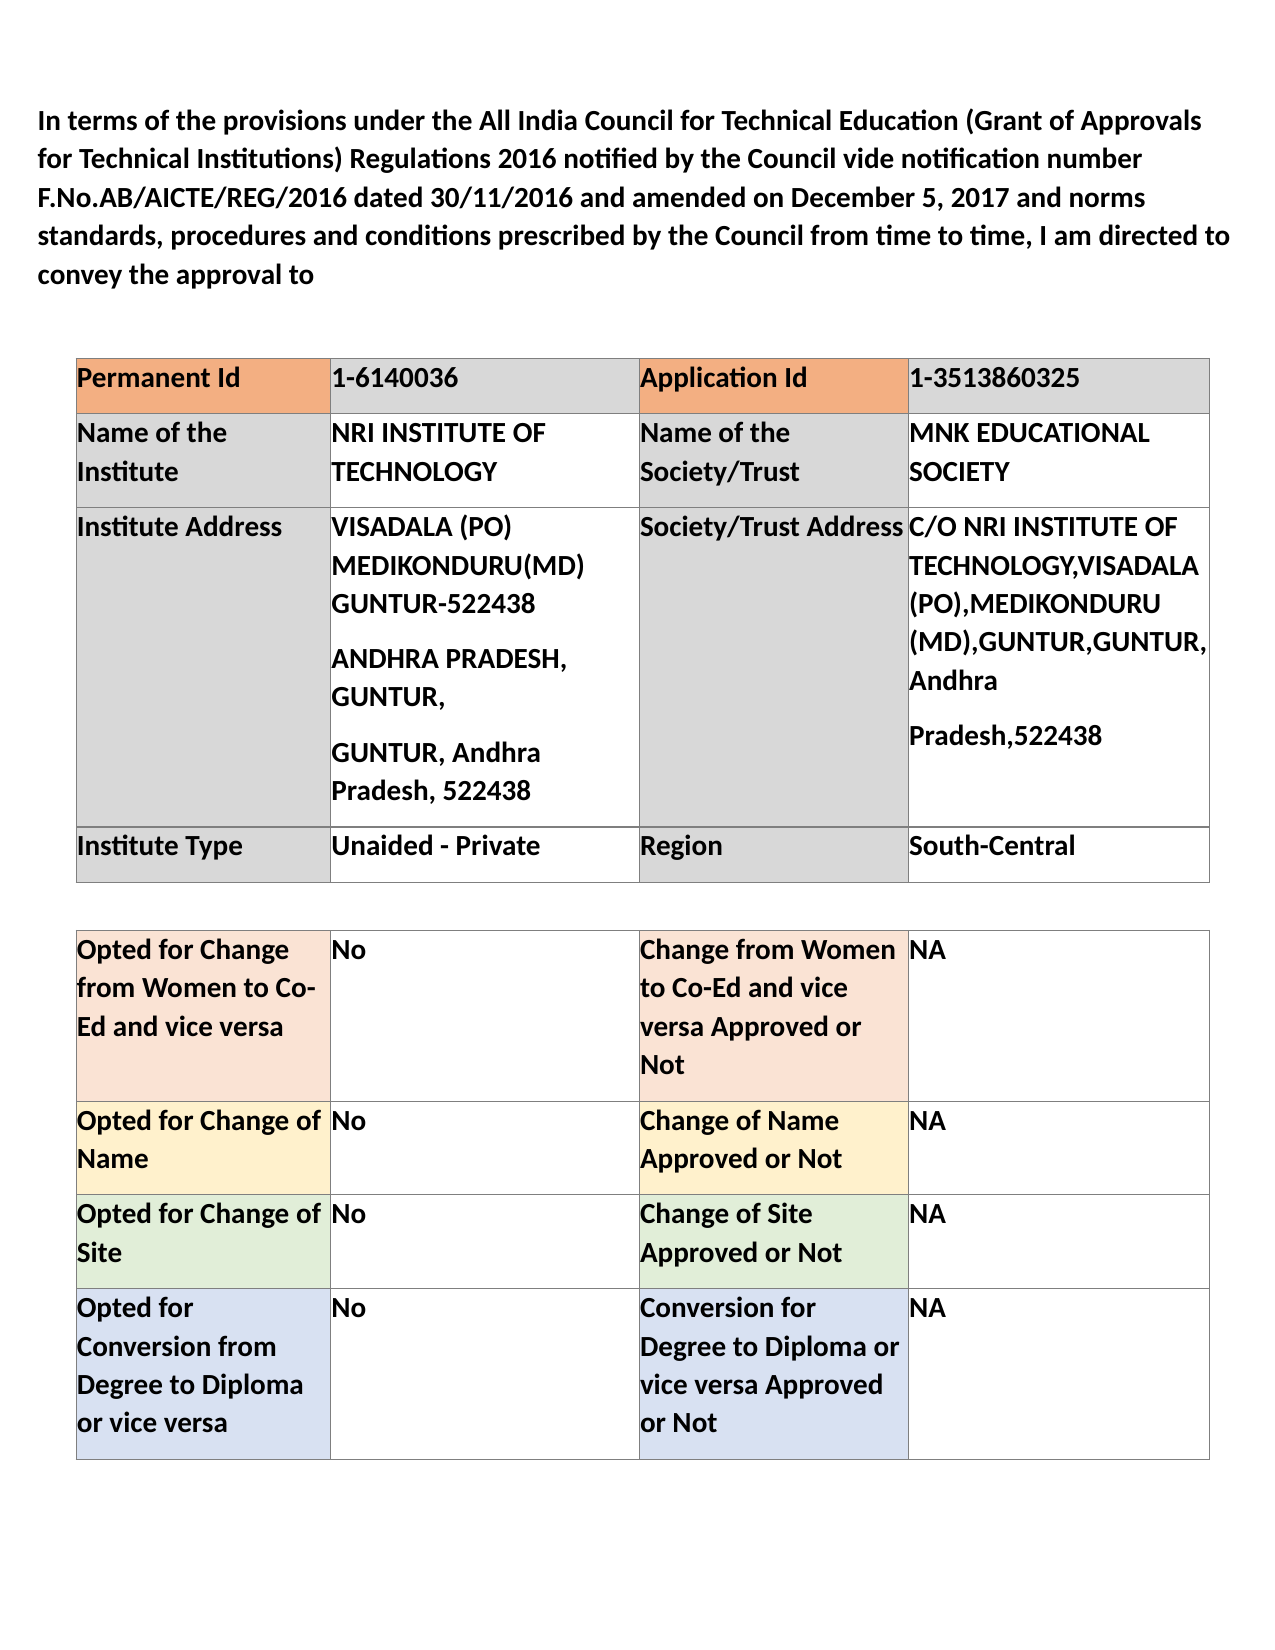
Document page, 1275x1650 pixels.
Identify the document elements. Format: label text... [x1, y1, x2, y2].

table_header 1-6140036 [331, 359, 639, 413]
table_header Permanent Id [77, 359, 330, 413]
table_cell South-Central [909, 828, 1209, 882]
table_header Application Id [640, 359, 908, 413]
table_cell No [331, 1102, 639, 1194]
table_header 1-3513860325 [909, 359, 1209, 413]
table_header NA [909, 931, 1209, 1101]
table_cell Institute Address [77, 508, 330, 826]
table_cell Opted for Change of Site [77, 1195, 330, 1288]
table_header Opted for Change from Women to Co-Ed and vice versa [77, 931, 330, 1101]
table_header Change from Women to Co-Ed and vice versa Approved or Not [640, 931, 908, 1101]
text In terms of the provisions under the All India Council for Technical Education (Grant of Approvals for Technical Institutions) Regulations 2016 notified by the Council vide notification number F.No.AB/AICTE/REG/2016 dated 30/11/2016 and amended on December 5, 2017 and norms standards, procedures and conditions prescribed by the Council from time to time, I am directed to convey the approval to [37, 102, 1237, 291]
table_cell Society/Trust Address [640, 508, 908, 826]
table_cell Conversion for Degree to Diploma or vice versa Approved or Not [640, 1289, 908, 1459]
table_cell No [331, 1195, 639, 1288]
table_header No [331, 931, 639, 1101]
table_cell NA [909, 1102, 1209, 1194]
table_cell NA [909, 1289, 1209, 1459]
table_cell Change of Site Approved or Not [640, 1195, 908, 1288]
table_cell VISADALA (PO) MEDIKONDURU(MD) GUNTUR-522438 ANDHRA PRADESH, GUNTUR, GUNTUR, Andhra Pradesh, 522438 [331, 508, 639, 826]
table_cell Change of Name Approved or Not [640, 1102, 908, 1194]
table_cell NRI INSTITUTE OF TECHNOLOGY [331, 414, 639, 507]
table_cell Opted for Change of Name [77, 1102, 330, 1194]
table_cell Name of the Institute [77, 414, 330, 507]
table_cell Opted for Conversion from Degree to Diploma or vice versa [77, 1289, 330, 1459]
table_cell NA [909, 1195, 1209, 1288]
table_cell Name of the Society/Trust [640, 414, 908, 507]
table_cell Unaided - Private [331, 828, 639, 882]
table_cell No [331, 1289, 639, 1459]
table_cell C/O NRI INSTITUTE OF TECHNOLOGY,VISADALA (PO),MEDIKONDURU (MD),GUNTUR,GUNTUR,Andhra Pradesh,522438 [909, 508, 1209, 826]
table_cell Region [640, 828, 908, 882]
table_cell MNK EDUCATIONAL SOCIETY [909, 414, 1209, 507]
table_cell Institute Type [77, 828, 330, 882]
